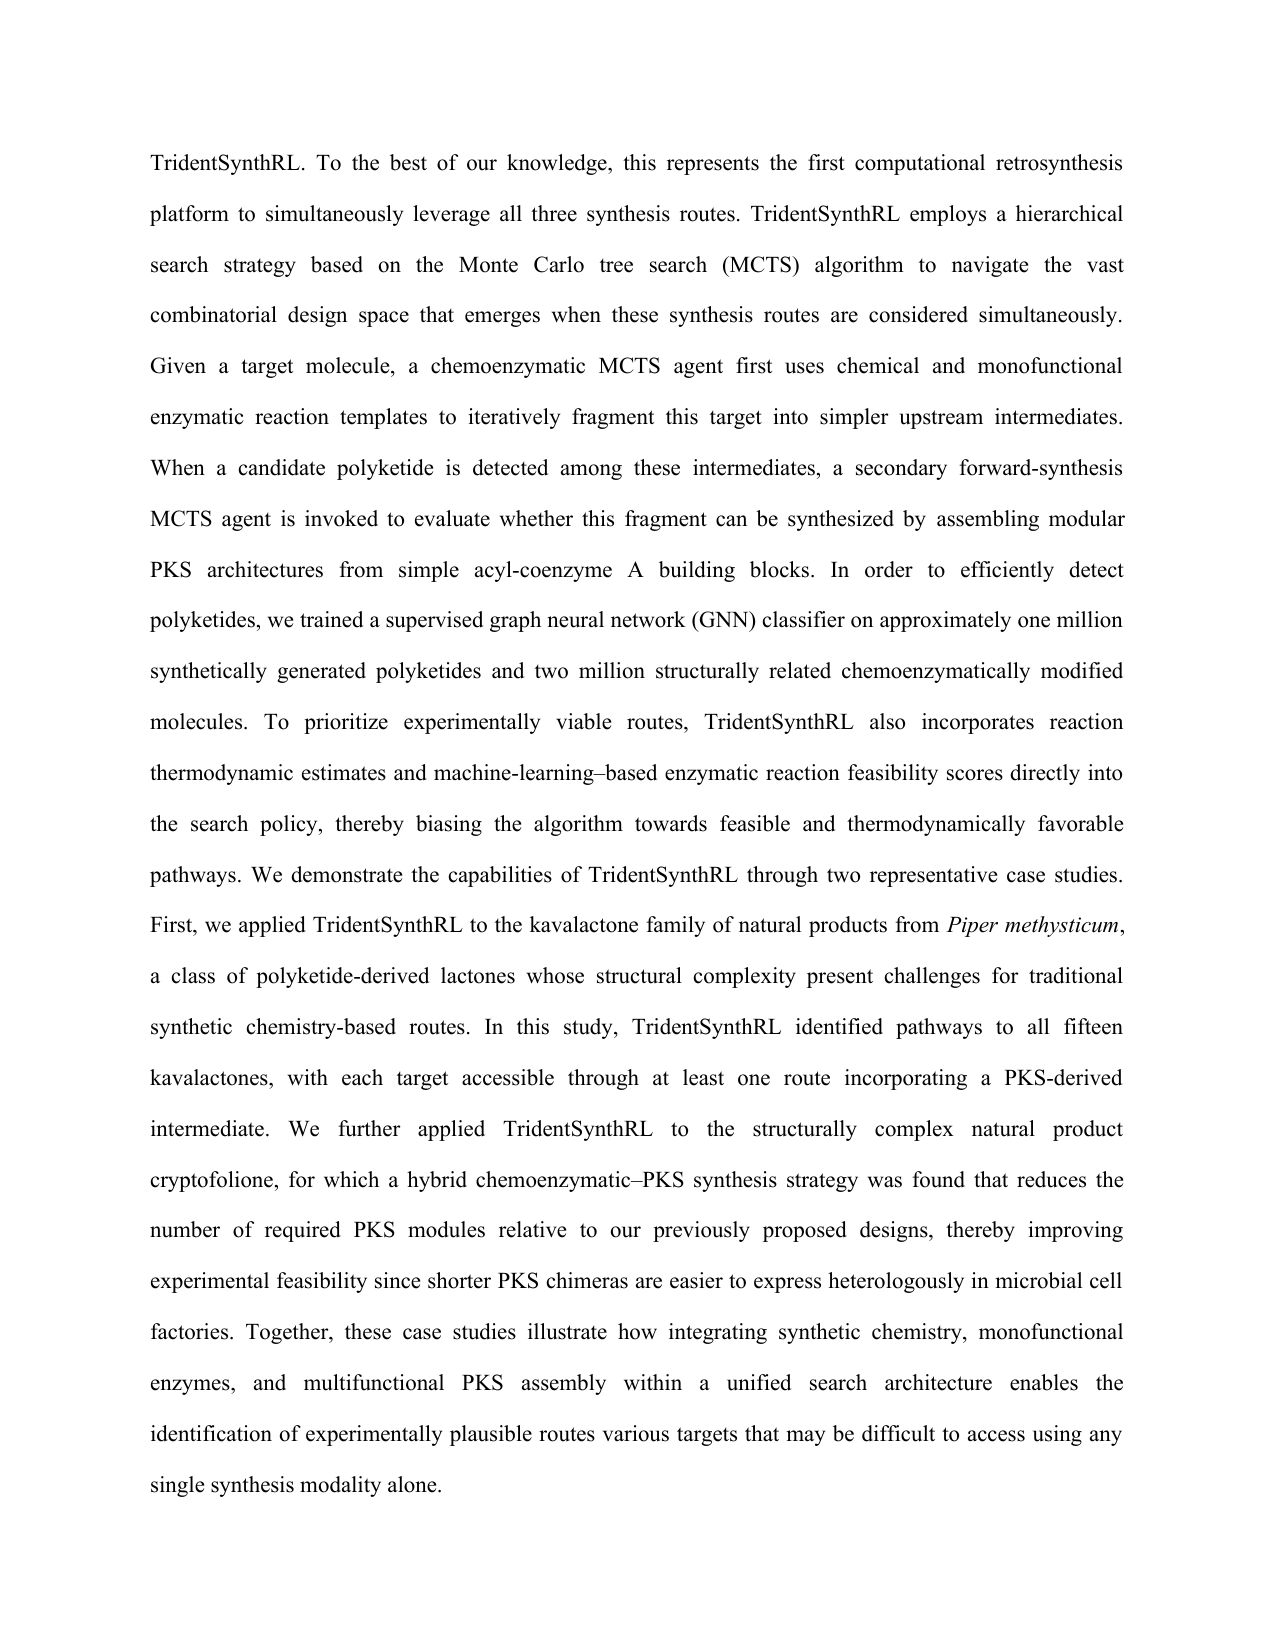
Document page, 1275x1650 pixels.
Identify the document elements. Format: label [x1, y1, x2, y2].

text [150, 150, 1125, 1497]
